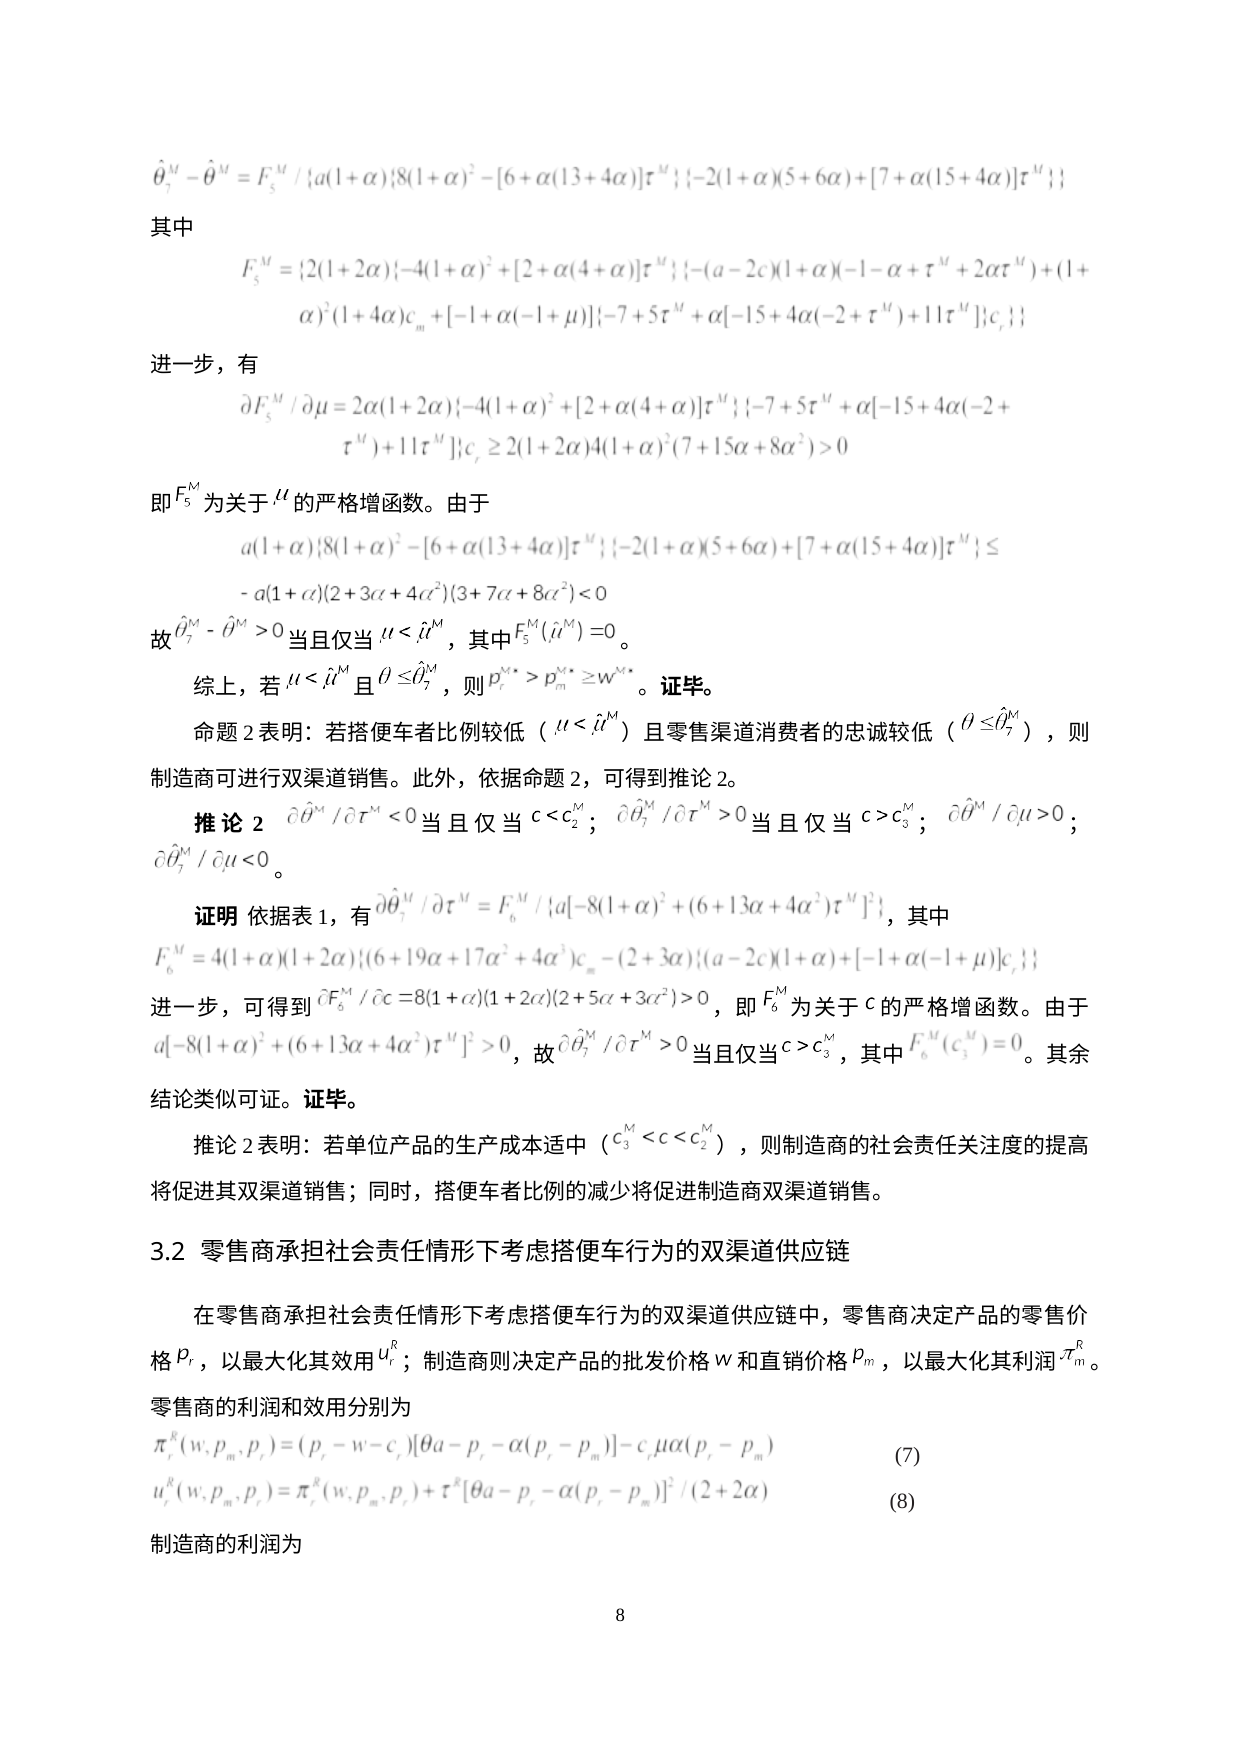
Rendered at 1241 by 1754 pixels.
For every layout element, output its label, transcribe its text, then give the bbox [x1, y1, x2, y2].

text (7) [150, 1422, 1090, 1467]
text 进一步，有 [150, 333, 1090, 379]
text 在零售商承担社会责任情形下考虑搭便车行为的双渠道供应链中，零售商决定产品的零售价格，以最大化其效用；制造商则决定产品的批发价格和直销价格，以最大化其利润。零售商的利润和效用分别为 [150, 1284, 1090, 1422]
text 故当且仅当，其中。 [150, 609, 1090, 655]
list 零售商承担社会责任情形下考虑搭便车行为的双渠道供应链 [150, 1222, 1090, 1268]
text (8) [150, 1467, 1090, 1513]
text 综上，若且，则。证毕。 [150, 655, 1090, 701]
text 进一步，可得到，即为关于的严格增函数。由于，故当且仅当，其中。其余结论类似可证。证毕。 [150, 976, 1090, 1114]
text 推论2表明：若单位产品的生产成本适中（），则制造商的社会责任关注度的提高将促进其双渠道销售；同时，搭便车者比例的减少将促进制造商双渠道销售。 [150, 1114, 1090, 1206]
text 制造商的利润为 [150, 1513, 1090, 1559]
text 推论2 当且仅当；当且仅当；；。 [150, 792, 1090, 884]
text 证明 依据表1，有，其中 [150, 884, 1090, 930]
text 即为关于的严格增函数。由于 [150, 471, 1090, 517]
text 其中 [150, 196, 1090, 242]
text 命题2表明：若搭便车者比例较低（）且零售渠道消费者的忠诚较低（），则制造商可进行双渠道销售。此外，依据命题2，可得到推论2。 [150, 701, 1090, 792]
